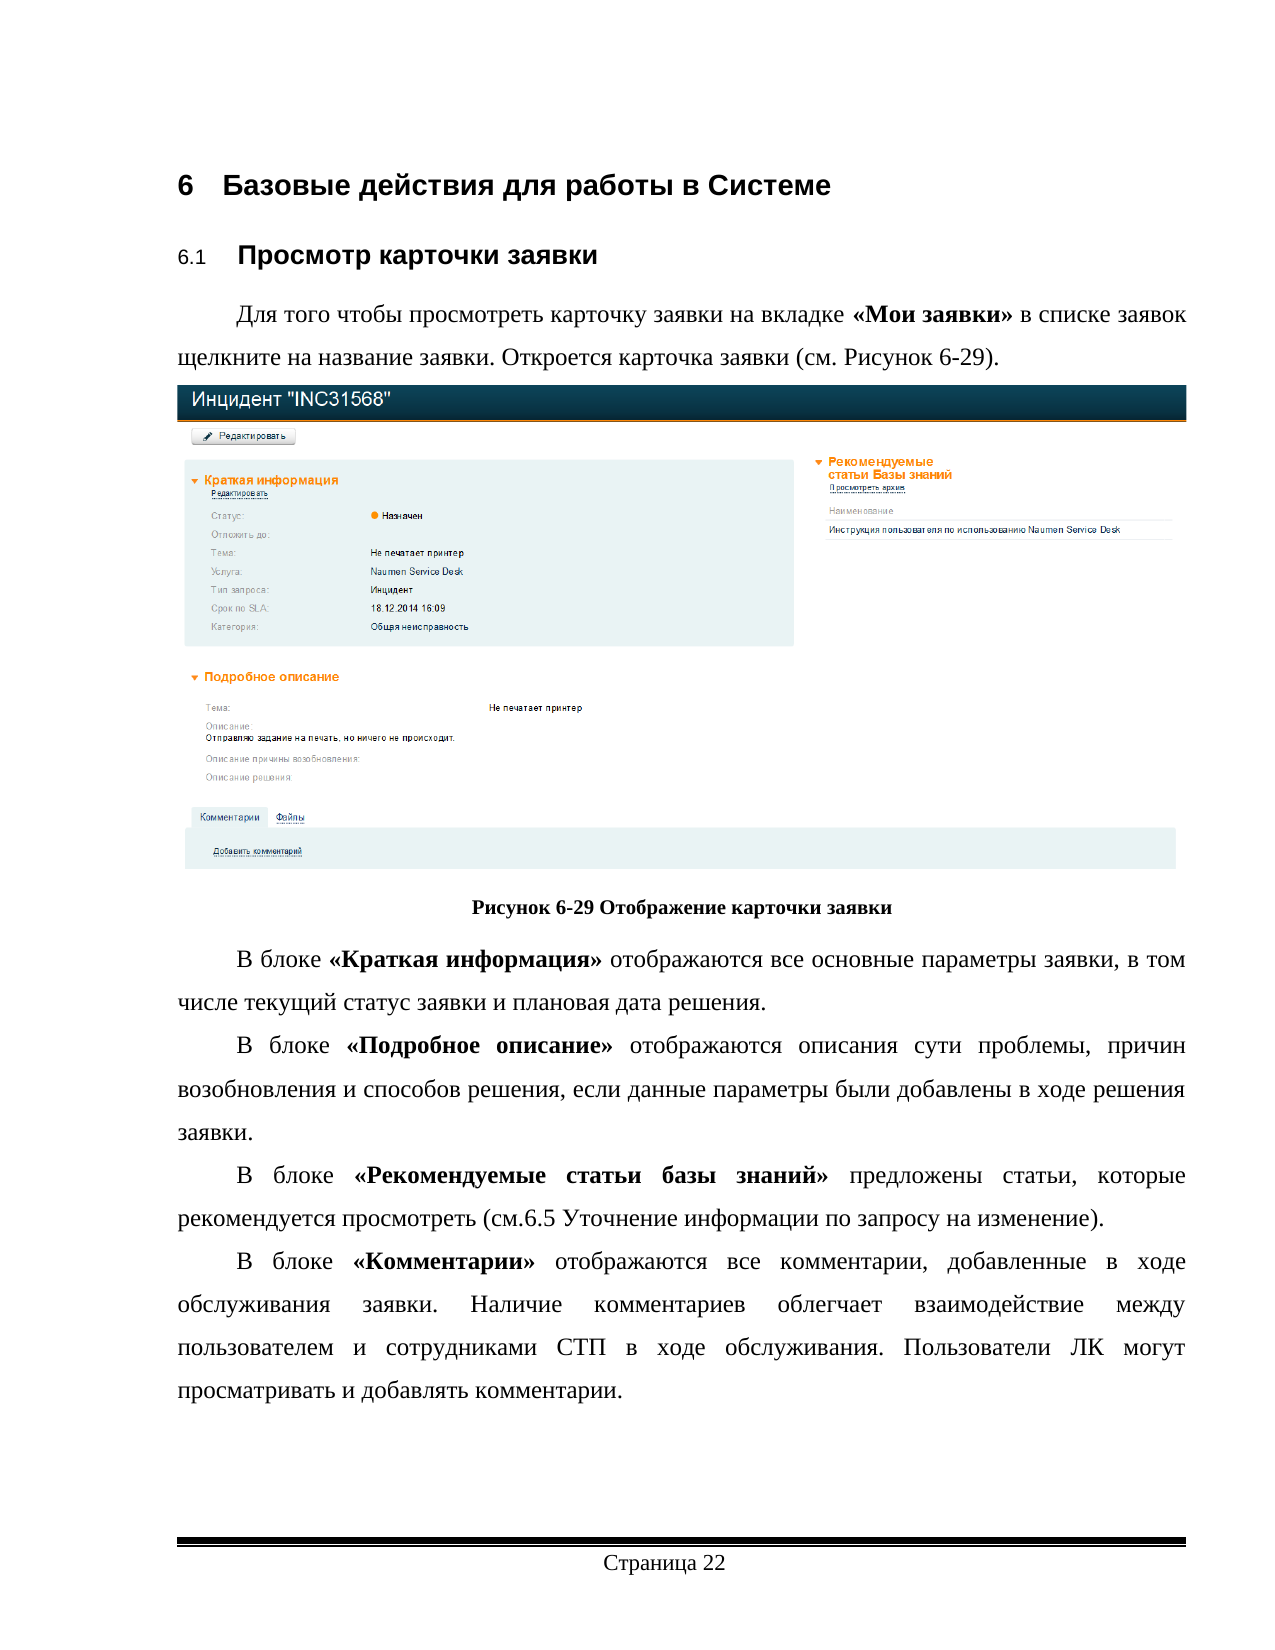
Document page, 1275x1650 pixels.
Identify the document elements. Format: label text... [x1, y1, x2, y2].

text В блоке «Комментарии» отображаются все комментарии, добавленные в ходе обслуживания заявки. Наличие комментариев облегчает взаимодействие между пользователем и сотрудниками СТП в ходе обслуживания. Пользователи ЛК могут просматривать и добавлять комментарии. [177, 1246, 1186, 1404]
subtitle Просмотр карточки заявки [177, 239, 1186, 271]
subtitle Базовые действия для работы в Системе [177, 168, 1186, 202]
text В блоке «Подробное описание» отображаются описания сути проблемы, причин возобновления и способов решения, если данные параметры были добавлены в ходе решения заявки. [177, 1031, 1186, 1146]
picture [177, 385, 1187, 869]
text В блоке «Краткая информация» отображаются все основные параметры заявки, в том числе текущий статус заявки и плановая дата решения. [177, 944, 1186, 1016]
